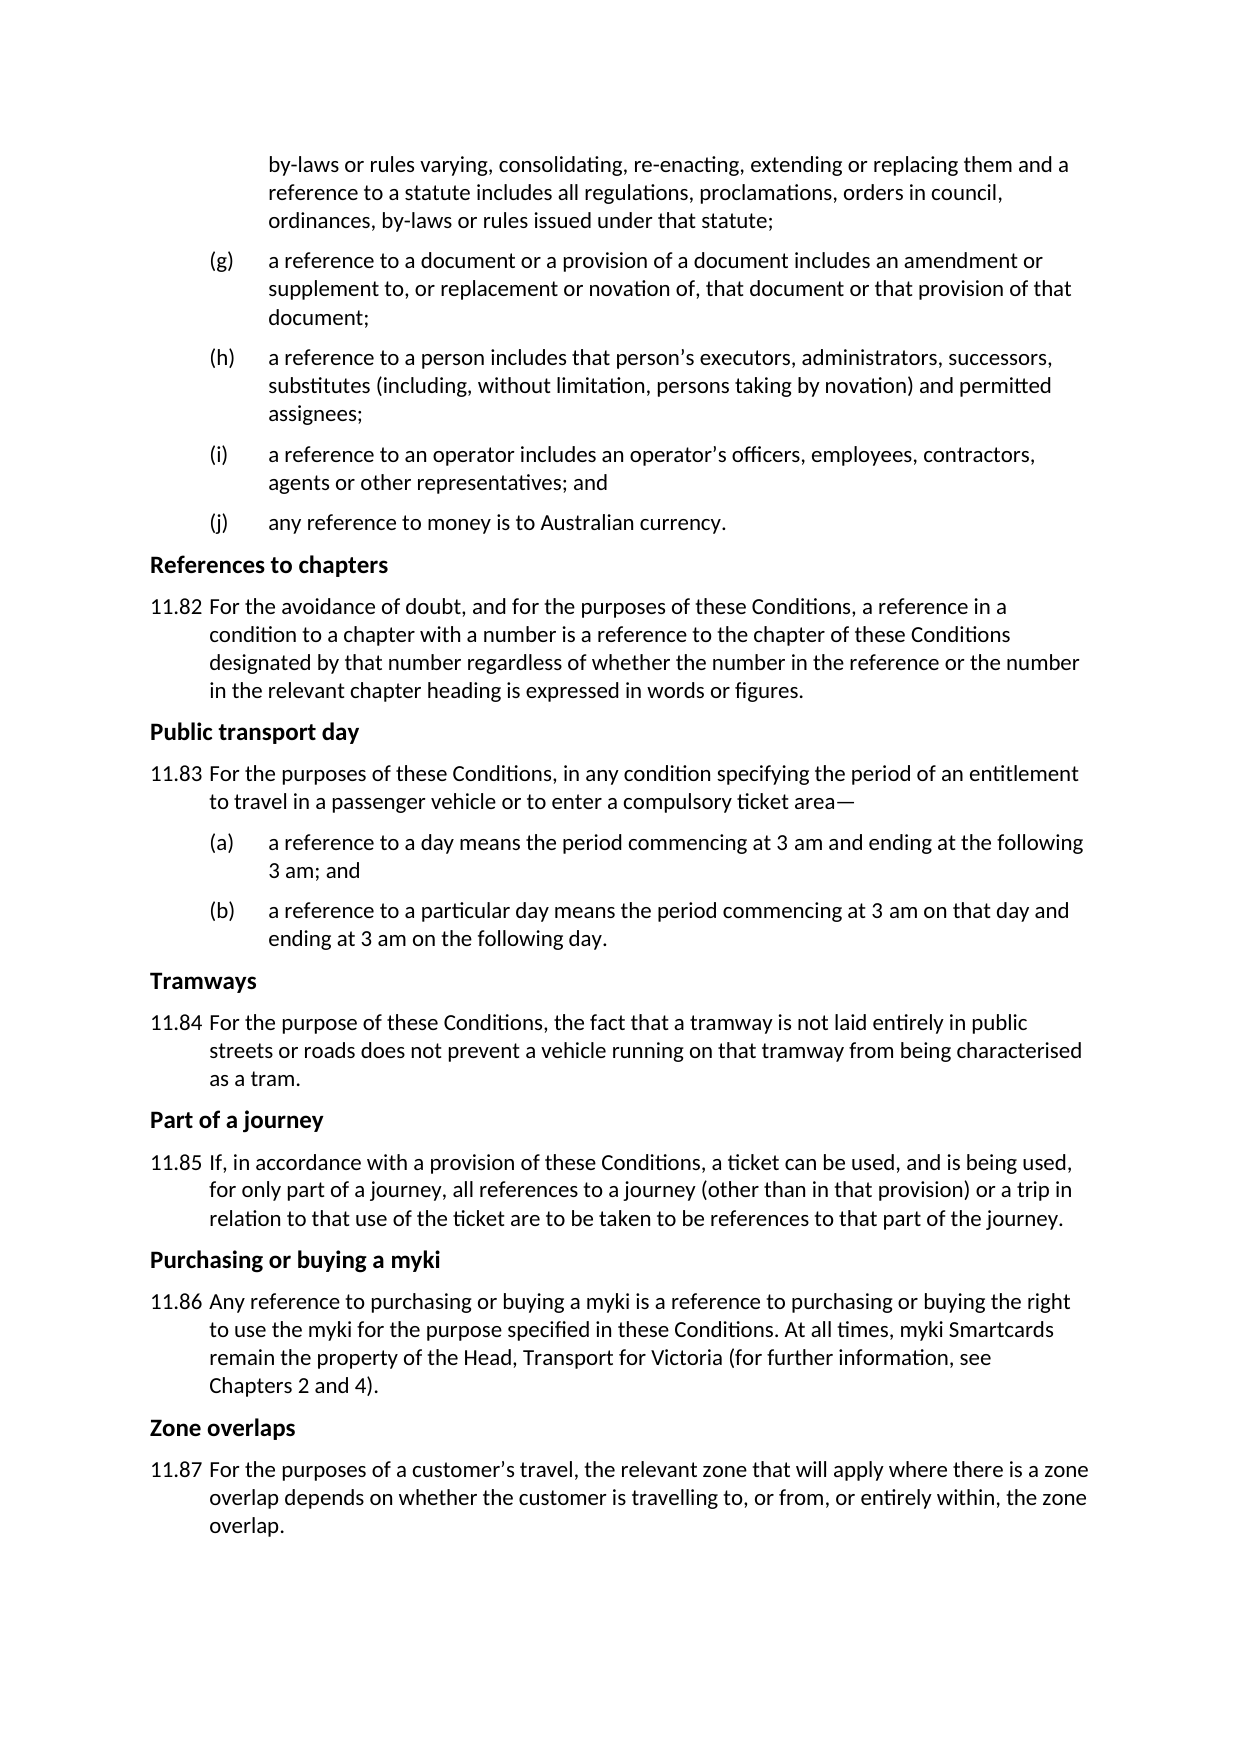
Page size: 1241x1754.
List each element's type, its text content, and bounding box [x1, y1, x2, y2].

list For the purposes of these Conditions, in any condition specifying the period of an entitlement to travel in a passenger vehicle or to enter a compulsory ticket area— [150, 759, 1090, 815]
list any reference to money is to Australian currency. [209, 508, 1090, 536]
list a reference to a particular day means the period commencing at 3 am on that day and ending at 3 am on the following day. [209, 896, 1090, 952]
list For the avoidance of doubt, and for the purposes of these Conditions, a reference in a condition to a chapter with a number is a reference to the chapter of these Conditions designated by that number regardless of whether the number in the reference or the number in the relevant chapter heading is expressed in words or figures. [150, 592, 1090, 704]
list a reference to a document or a provision of a document includes an amendment or supplement to, or replacement or novation of, that document or that provision of that document; [209, 247, 1090, 331]
list Any reference to purchasing or buying a myki is a reference to purchasing or buying the right to use the myki for the purpose specified in these Conditions. At all times, myki Smartcards remain the property of the Head, Transport for Victoria (for further information, see Chapters 2 and 4). [150, 1287, 1090, 1399]
list For the purpose of these Conditions, the fact that a tramway is not laid entirely in public streets or roads does not prevent a vehicle running on that tramway from being characterised as a tram. [150, 1008, 1090, 1092]
list a reference to a person includes that person’s executors, administrators, successors, substitutes (including, without limitation, persons taking by novation) and permitted assignees; [209, 343, 1090, 427]
subtitle Part of a journey [150, 1104, 1090, 1135]
list a reference to a day means the period commencing at 3 am and ending at the following 3 am; and [209, 828, 1090, 884]
subtitle Purchasing or buying a myki [150, 1244, 1090, 1275]
subtitle References to chapters [150, 549, 1090, 579]
list For the purposes of a customer’s travel, the relevant zone that will apply where there is a zone overlap depends on whether the customer is travelling to, or from, or entirely within, the zone overlap. [150, 1455, 1090, 1539]
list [209, 150, 1090, 234]
subtitle Tramways [150, 965, 1090, 996]
list If, in accordance with a provision of these Conditions, a ticket can be used, and is being used, for only part of a journey, all references to a journey (other than in that provision) or a trip in relation to that use of the ticket are to be taken to be references to that part of the journey. [150, 1148, 1090, 1232]
list a reference to an operator includes an operator’s officers, employees, contractors, agents or other representatives; and [209, 440, 1090, 496]
subtitle Zone overlaps [150, 1412, 1090, 1442]
subtitle Public transport day [150, 716, 1090, 747]
